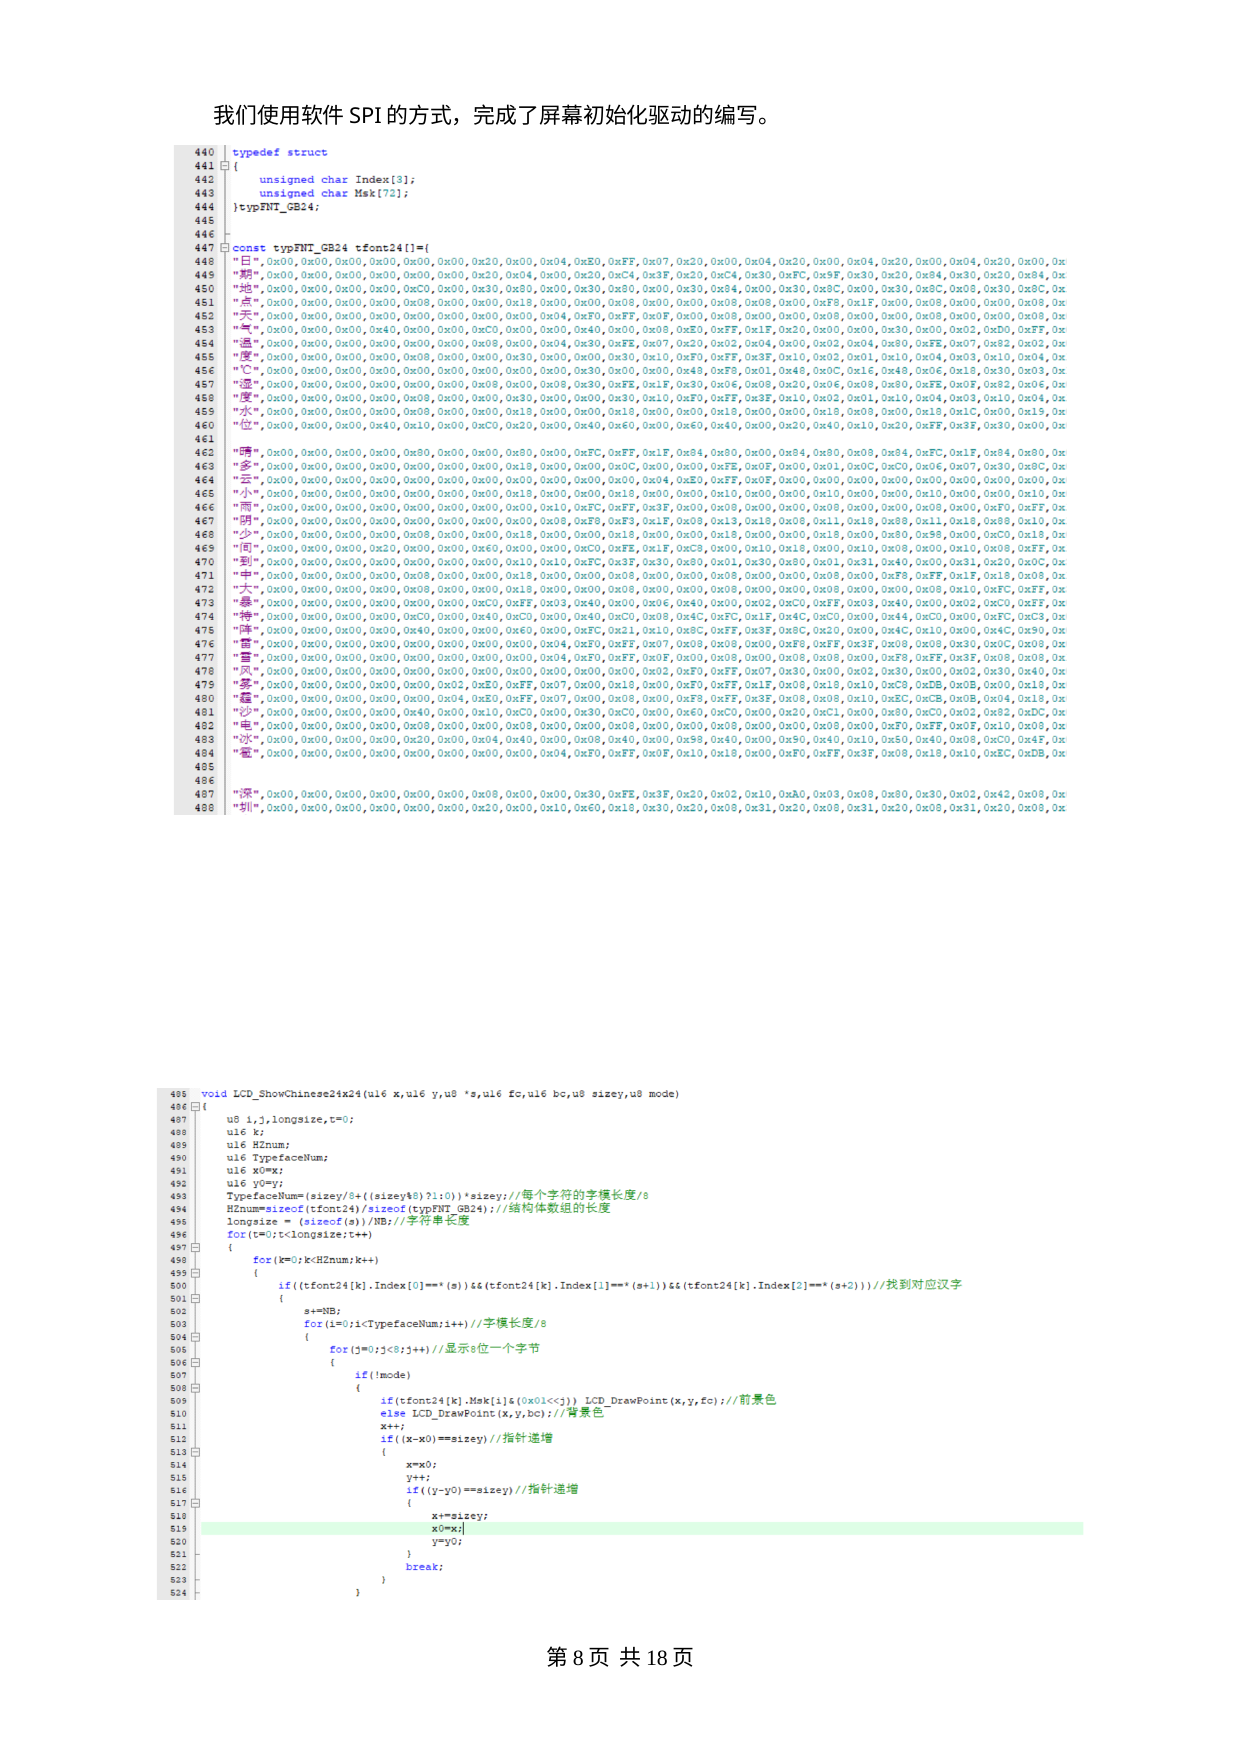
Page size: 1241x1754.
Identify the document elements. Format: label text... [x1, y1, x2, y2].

picture [173, 145, 1067, 815]
picture [156, 1088, 1084, 1600]
text 我们使用软件SPI的方式，完成了屏幕初始化驱动的编写。 [148, 97, 1092, 130]
